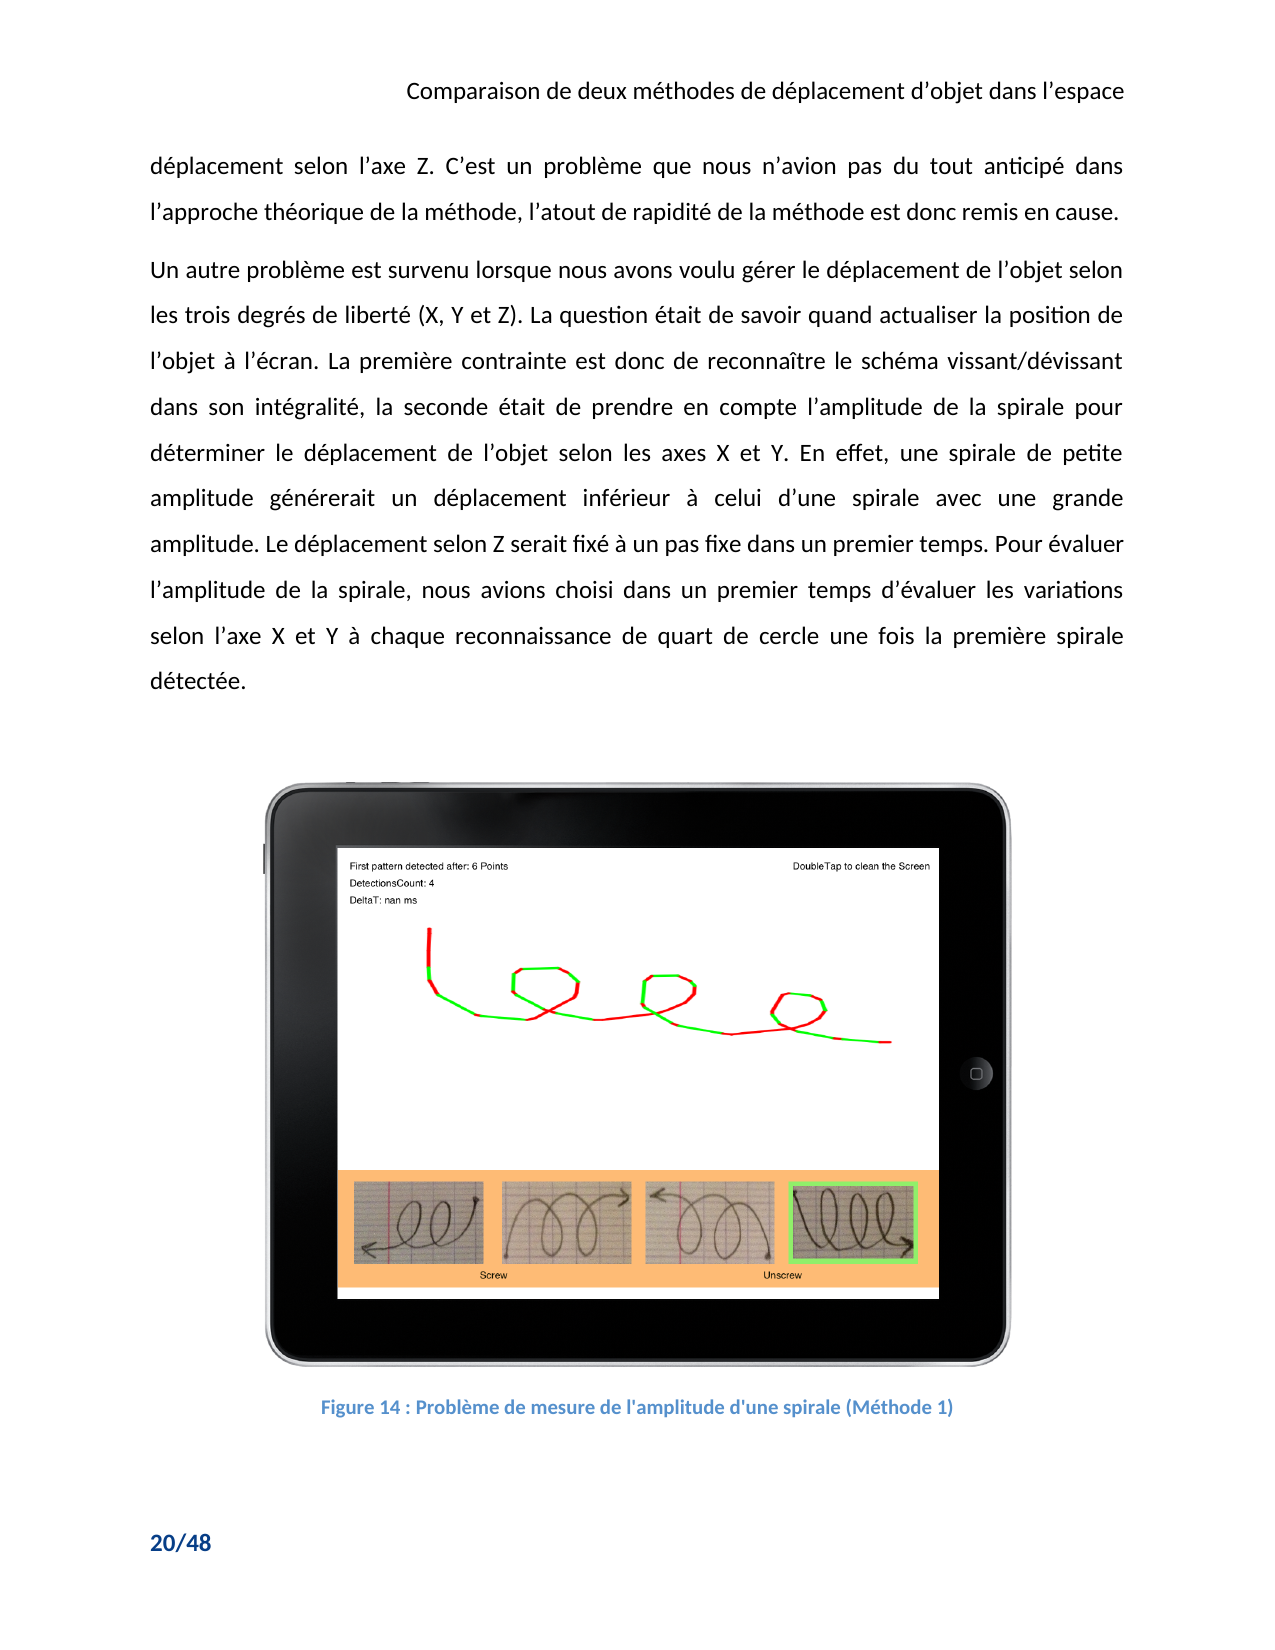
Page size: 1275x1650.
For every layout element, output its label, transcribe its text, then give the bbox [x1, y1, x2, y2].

list Un autre problème est survenu lorsque nous avons voulu gérer le déplacement de l’objet selon les trois degrés de liberté (X, Y et Z). La question était de savoir quand actualiser la position de l’objet à l’écran. La première contrainte est donc de reconnaître le schéma vissant/dévissant dans son intégralité, la seconde était de prendre en compte l’amplitude de la spirale pour déterminer le déplacement de l’objet selon les axes X et Y. En effet, une spirale de petite amplitude générerait un déplacement inférieur à celui d’une spirale avec une grande amplitude. Le déplacement selon Z serait fixé à un pas fixe dans un premier temps. Pour évaluer l’amplitude de la spirale, nous avions choisi dans un premier temps d’évaluer les variations selon l’axe X et Y à chaque reconnaissance de quart de cercle une fois la première spirale détectée. [150, 254, 1125, 696]
text Figure 14 : Problème de mesure de l'amplitude d'une spirale (Méthode 1) [150, 1394, 1125, 1420]
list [150, 150, 1125, 226]
picture [263, 782, 1012, 1367]
